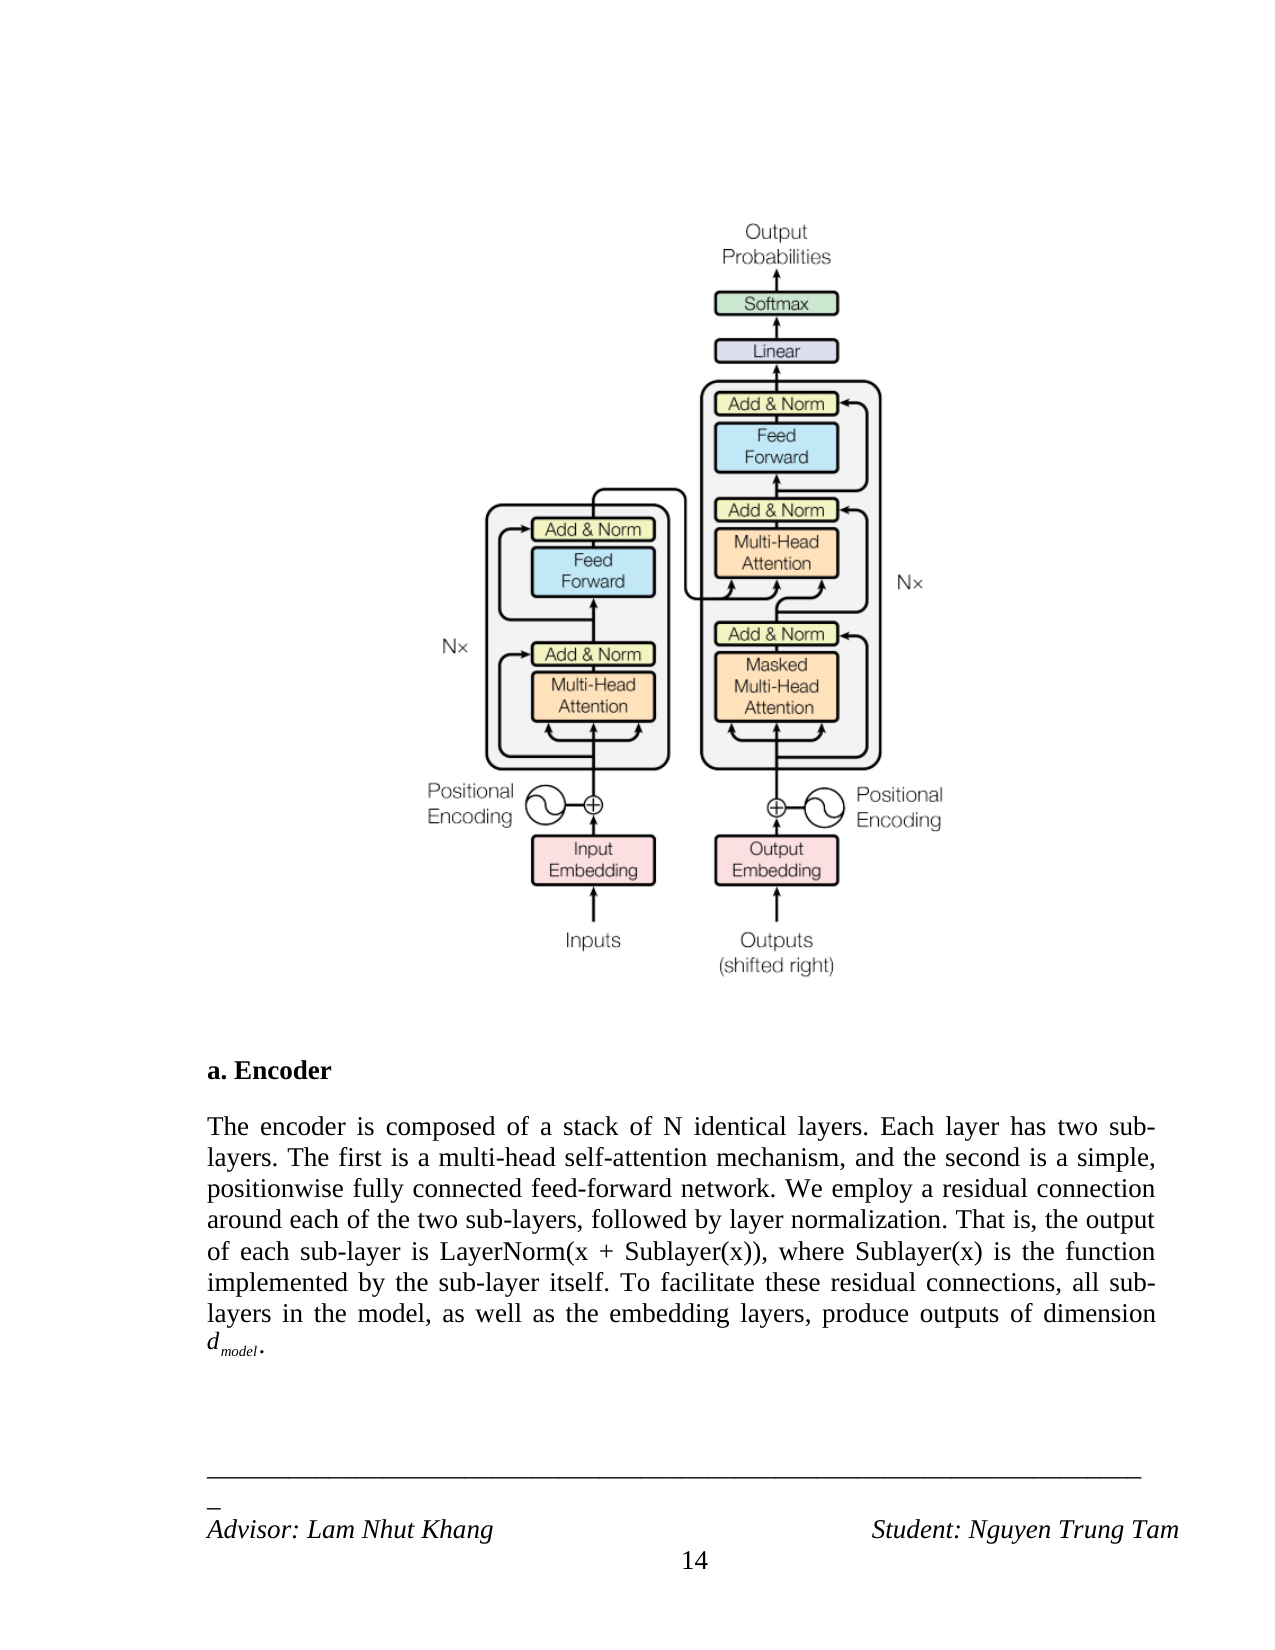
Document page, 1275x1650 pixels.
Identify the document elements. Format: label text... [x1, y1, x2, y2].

text The encoder is composed of a stack of N identical layers. Each layer has two sub-layers. The first is a multi-head self-attention mechanism, and the second is a simple, positionwise fully connected feed-forward network. We employ a residual connection around each of the two sub-layers, followed by layer normalization. That is, the output of each sub-layer is LayerNorm(x + Sublayer(x)), where Sublayer(x) is the function implemented by the sub-layer itself. To facilitate these residual connections, all sub-layers in the model, as well as the embedding layers, produce outputs of dimension . [207, 1110, 1157, 1359]
picture [379, 177, 985, 990]
subtitle Encoder [207, 1054, 1157, 1085]
